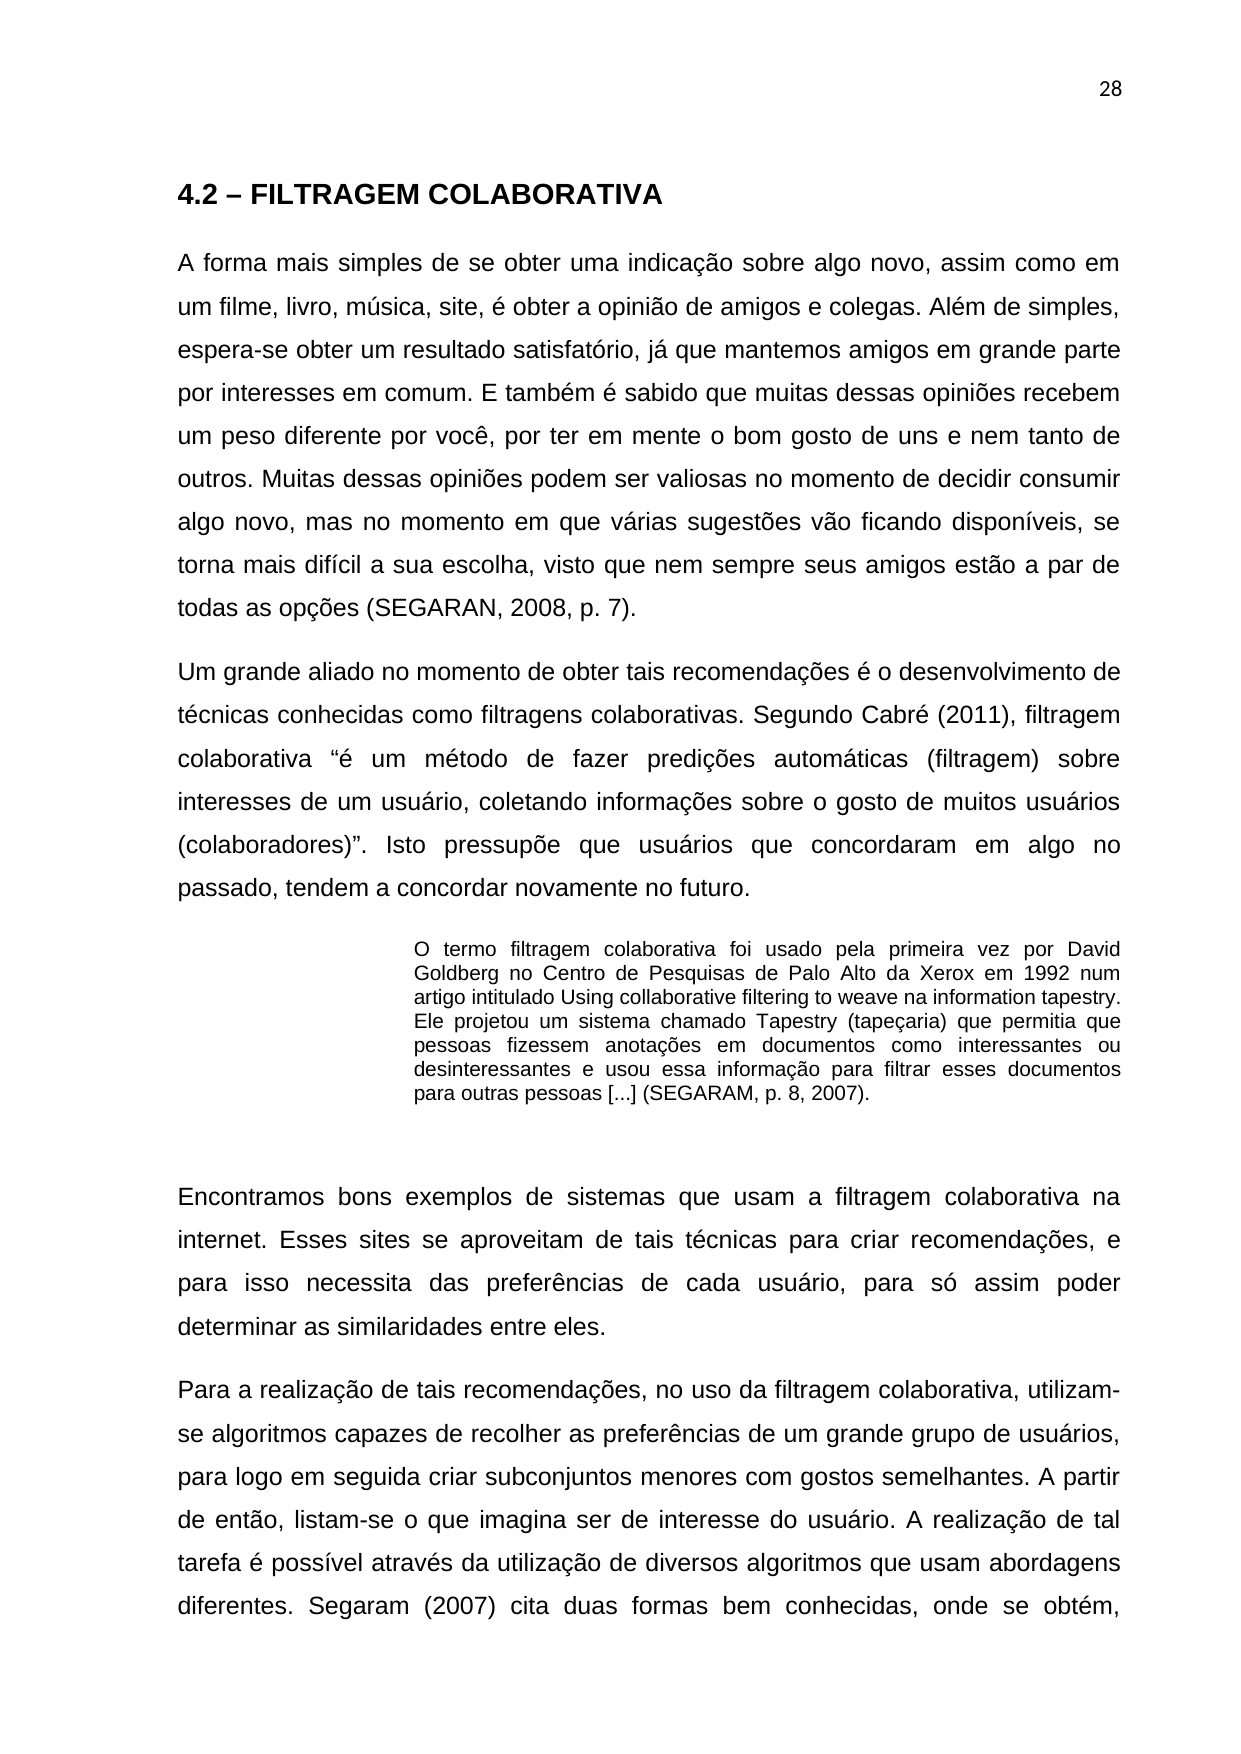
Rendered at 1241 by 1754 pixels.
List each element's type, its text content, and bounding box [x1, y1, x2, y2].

text O termo filtragem colaborativa foi usado pela primeira vez por David Goldberg no Centro de Pesquisas de Palo Alto da Xerox em 1992 num artigo intitulado Using collaborative filtering to weave na information tapestry. Ele projetou um sistema chamado Tapestry (tapeçaria) que permitia que pessoas fizessem anotações em documentos como interessantes ou desinteressantes e usou essa informação para filtrar esses documentos para outras pessoas [...] (SEGARAM, p. 8, 2007). [413, 937, 1122, 1104]
text A forma mais simples de se obter uma indicação sobre algo novo, assim como em um filme, livro, música, site, é obter a opinião de amigos e colegas. Além de simples, espera-se obter um resultado satisfatório, já que mantemos amigos em grande parte por interesses em comum. E também é sabido que muitas dessas opiniões recebem um peso diferente por você, por ter em mente o bom gosto de uns e nem tanto de outros. Muitas dessas opiniões podem ser valiosas no momento de decidir consumir algo novo, mas no momento em que várias sugestões vão ficando disponíveis, se torna mais difícil a sua escolha, visto que nem sempre seus amigos estão a par de todas as opções (SEGARAN, 2008, p. 7). [177, 248, 1122, 622]
text 4.2 – FILTRAGEM COLABORATIVA [177, 177, 1122, 211]
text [177, 1376, 1122, 1620]
text Um grande aliado no momento de obter tais recomendações é o desenvolvimento de técnicas conhecidas como filtragens colaborativas. Segundo Cabré (2011), filtragem colaborativa “é um método de fazer predições automáticas (filtragem) sobre interesses de um usuário, coletando informações sobre o gosto de muitos usuários (colaboradores)”. Isto pressupõe que usuários que concordaram em algo no passado, tendem a concordar novamente no futuro. [177, 657, 1122, 902]
text Encontramos bons exemplos de sistemas que usam a filtragem colaborativa na internet. Esses sites se aproveitam de tais técnicas para criar recomendações, e para isso necessita das preferências de cada usuário, para só assim poder determinar as similaridades entre eles. [177, 1182, 1122, 1340]
